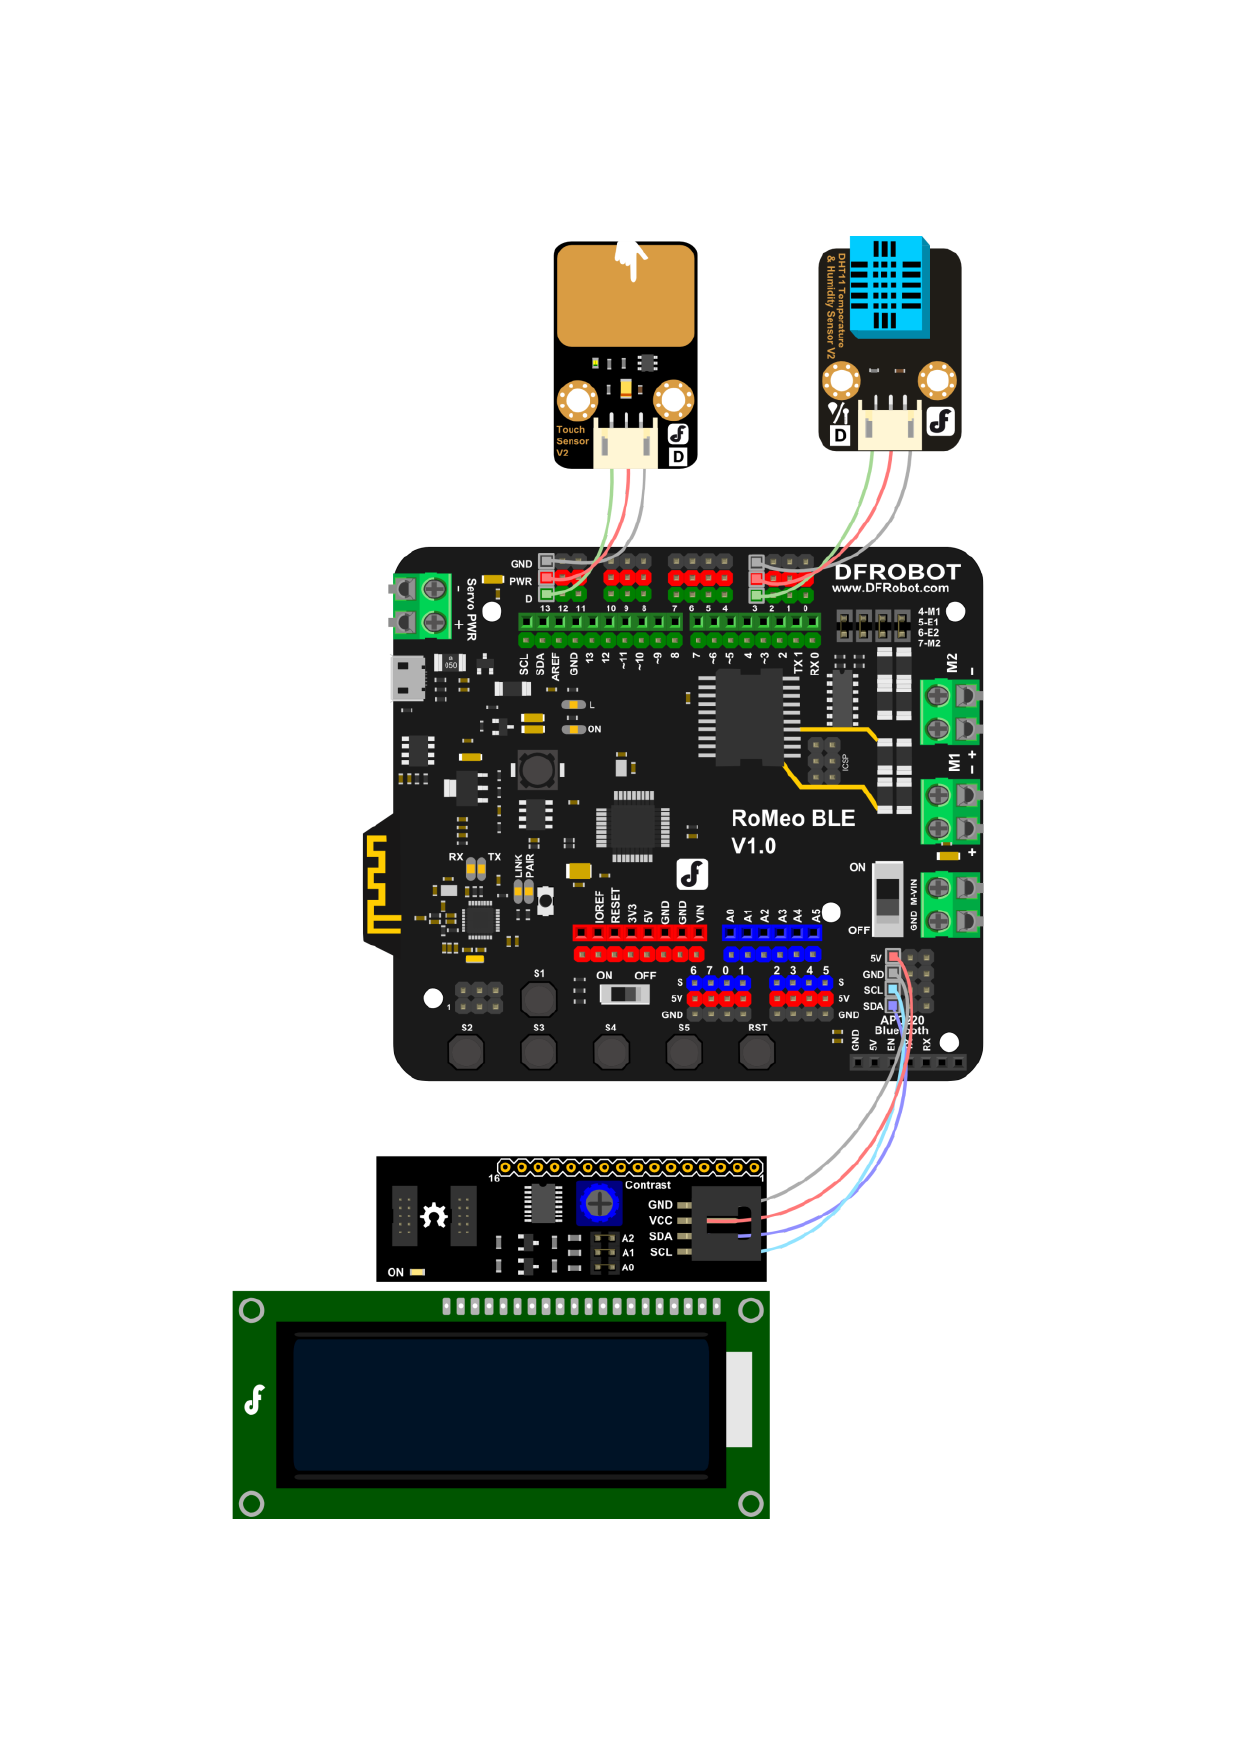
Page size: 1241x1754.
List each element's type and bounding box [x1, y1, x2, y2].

picture [232, 236, 984, 1519]
